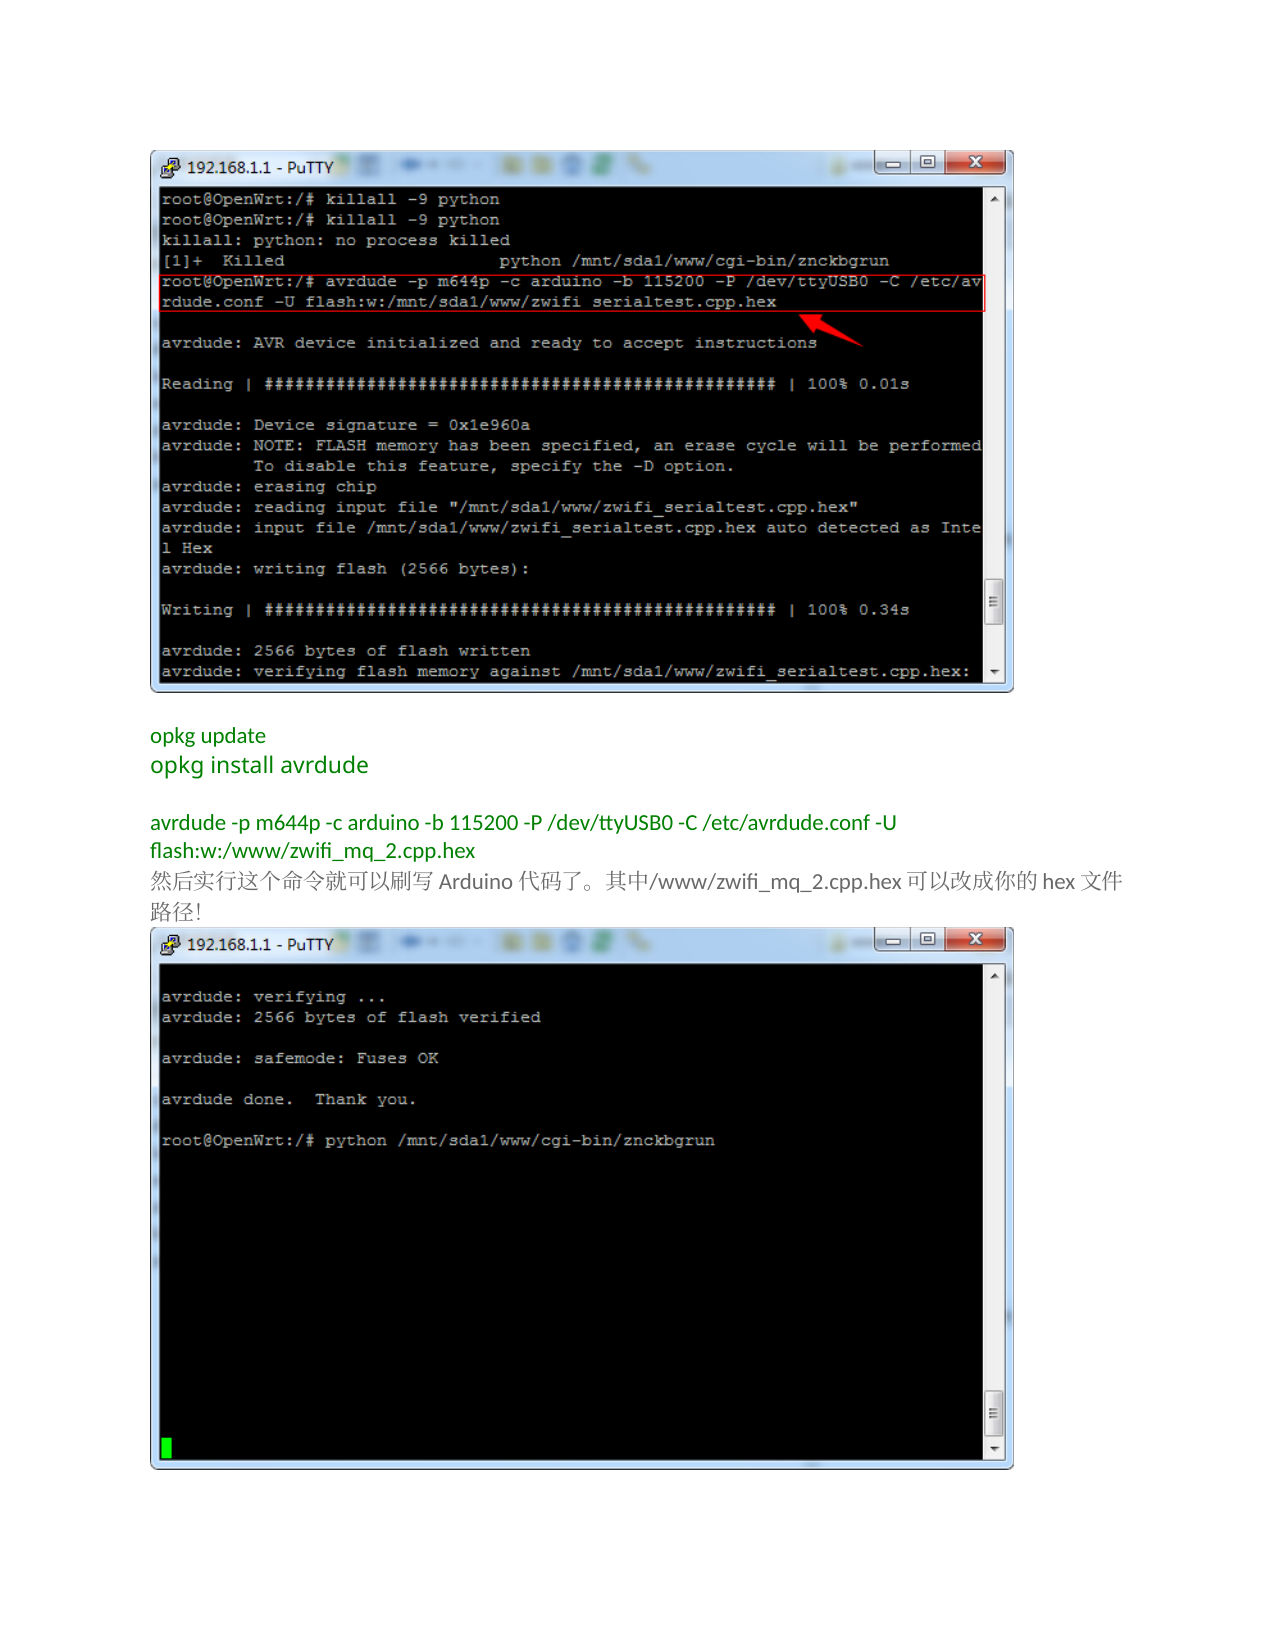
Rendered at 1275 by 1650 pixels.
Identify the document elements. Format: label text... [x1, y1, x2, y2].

picture [150, 150, 1014, 693]
text opkg update [150, 721, 1125, 749]
picture [150, 927, 1014, 1470]
text 然后实行这个命令就可以刷写Arduino代码了。其中/www/zwifi_mq_2.cpp.hex可以改成你的hex文件路径！ [150, 864, 1125, 927]
text avrdude -p m644p -c arduino -b 115200 -P /dev/ttyUSB0 -C /etc/avrdude.conf -U flash:w:/www/zwifi_mq_2.cpp.hex [150, 808, 1125, 864]
text opkg install avrdude [150, 749, 1125, 780]
